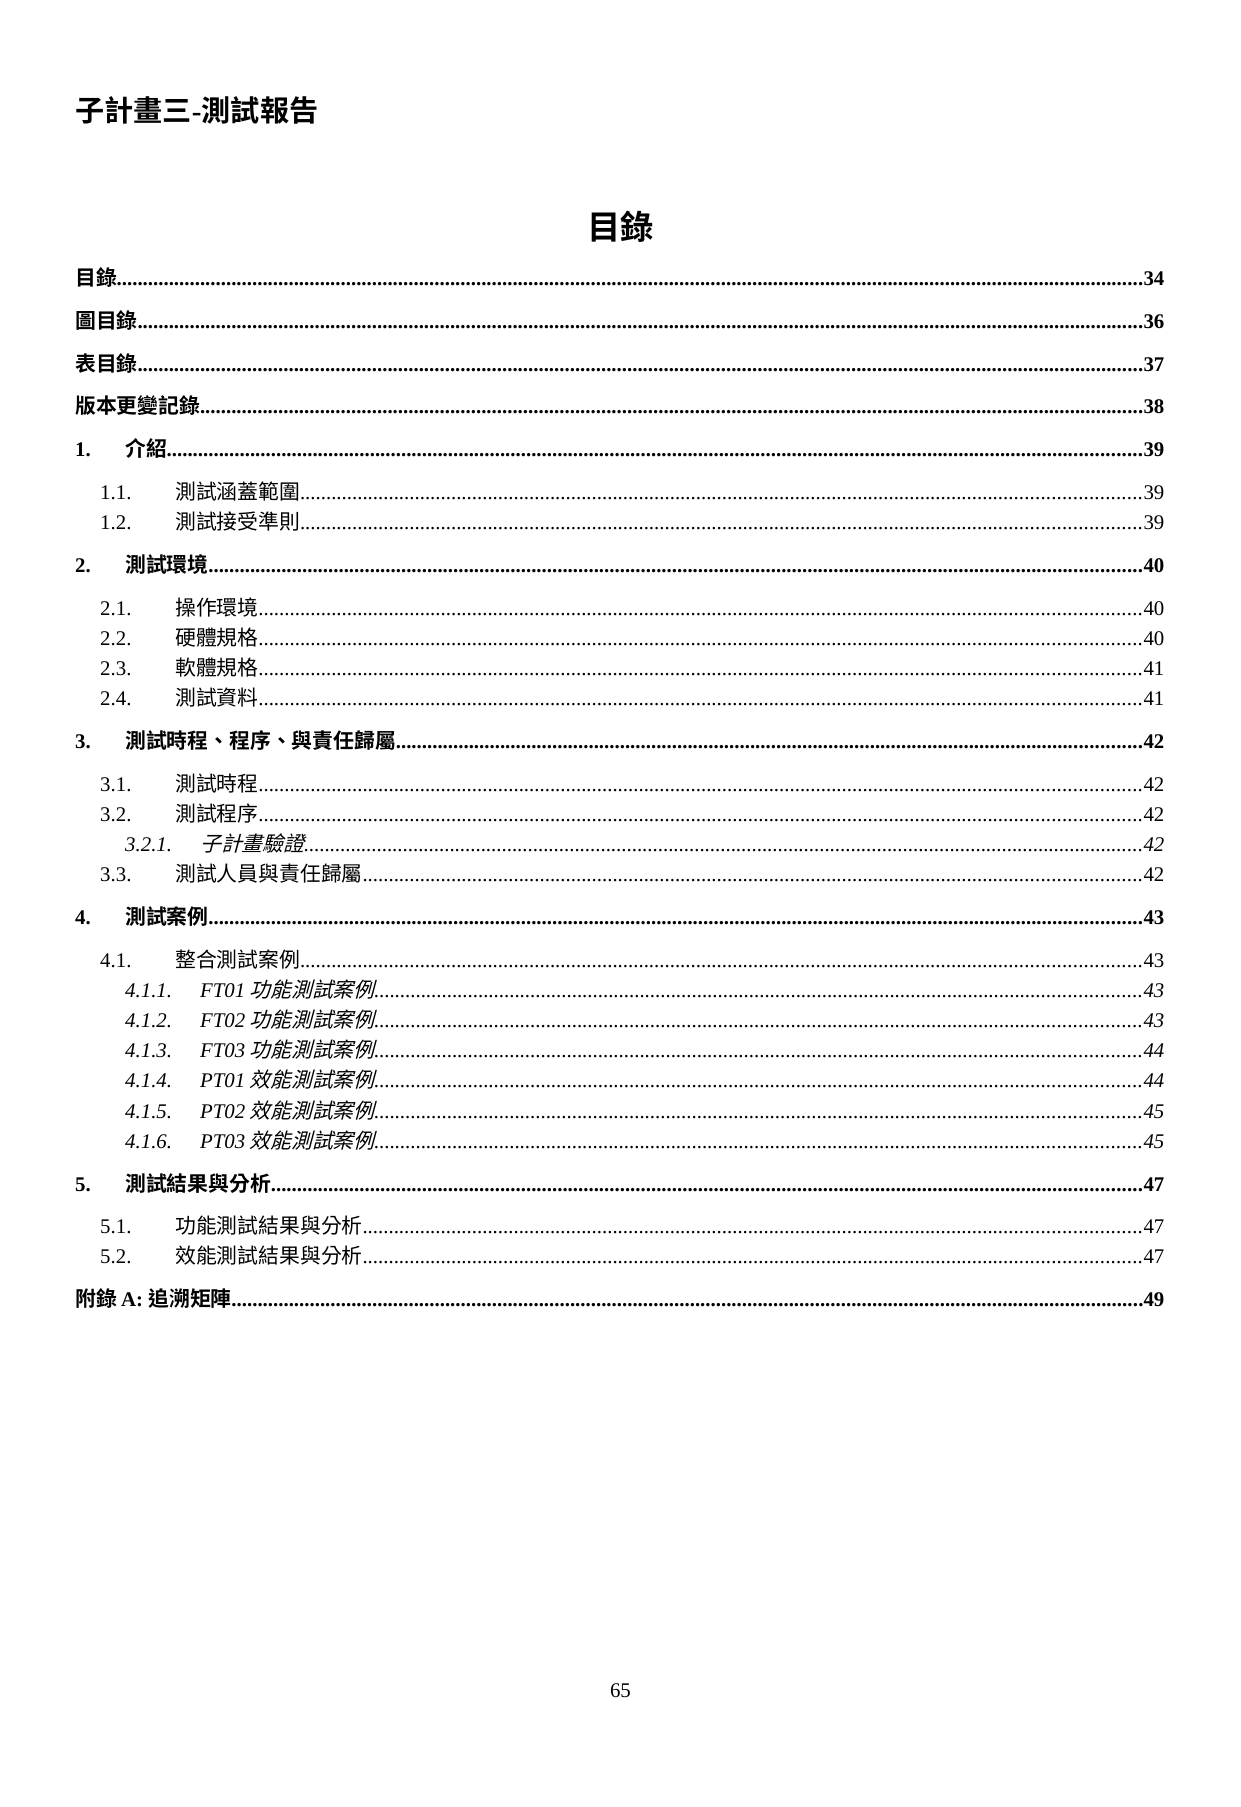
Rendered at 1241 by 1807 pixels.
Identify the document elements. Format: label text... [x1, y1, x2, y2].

subtitle 子計畫三-測試報告 [75, 87, 1165, 130]
